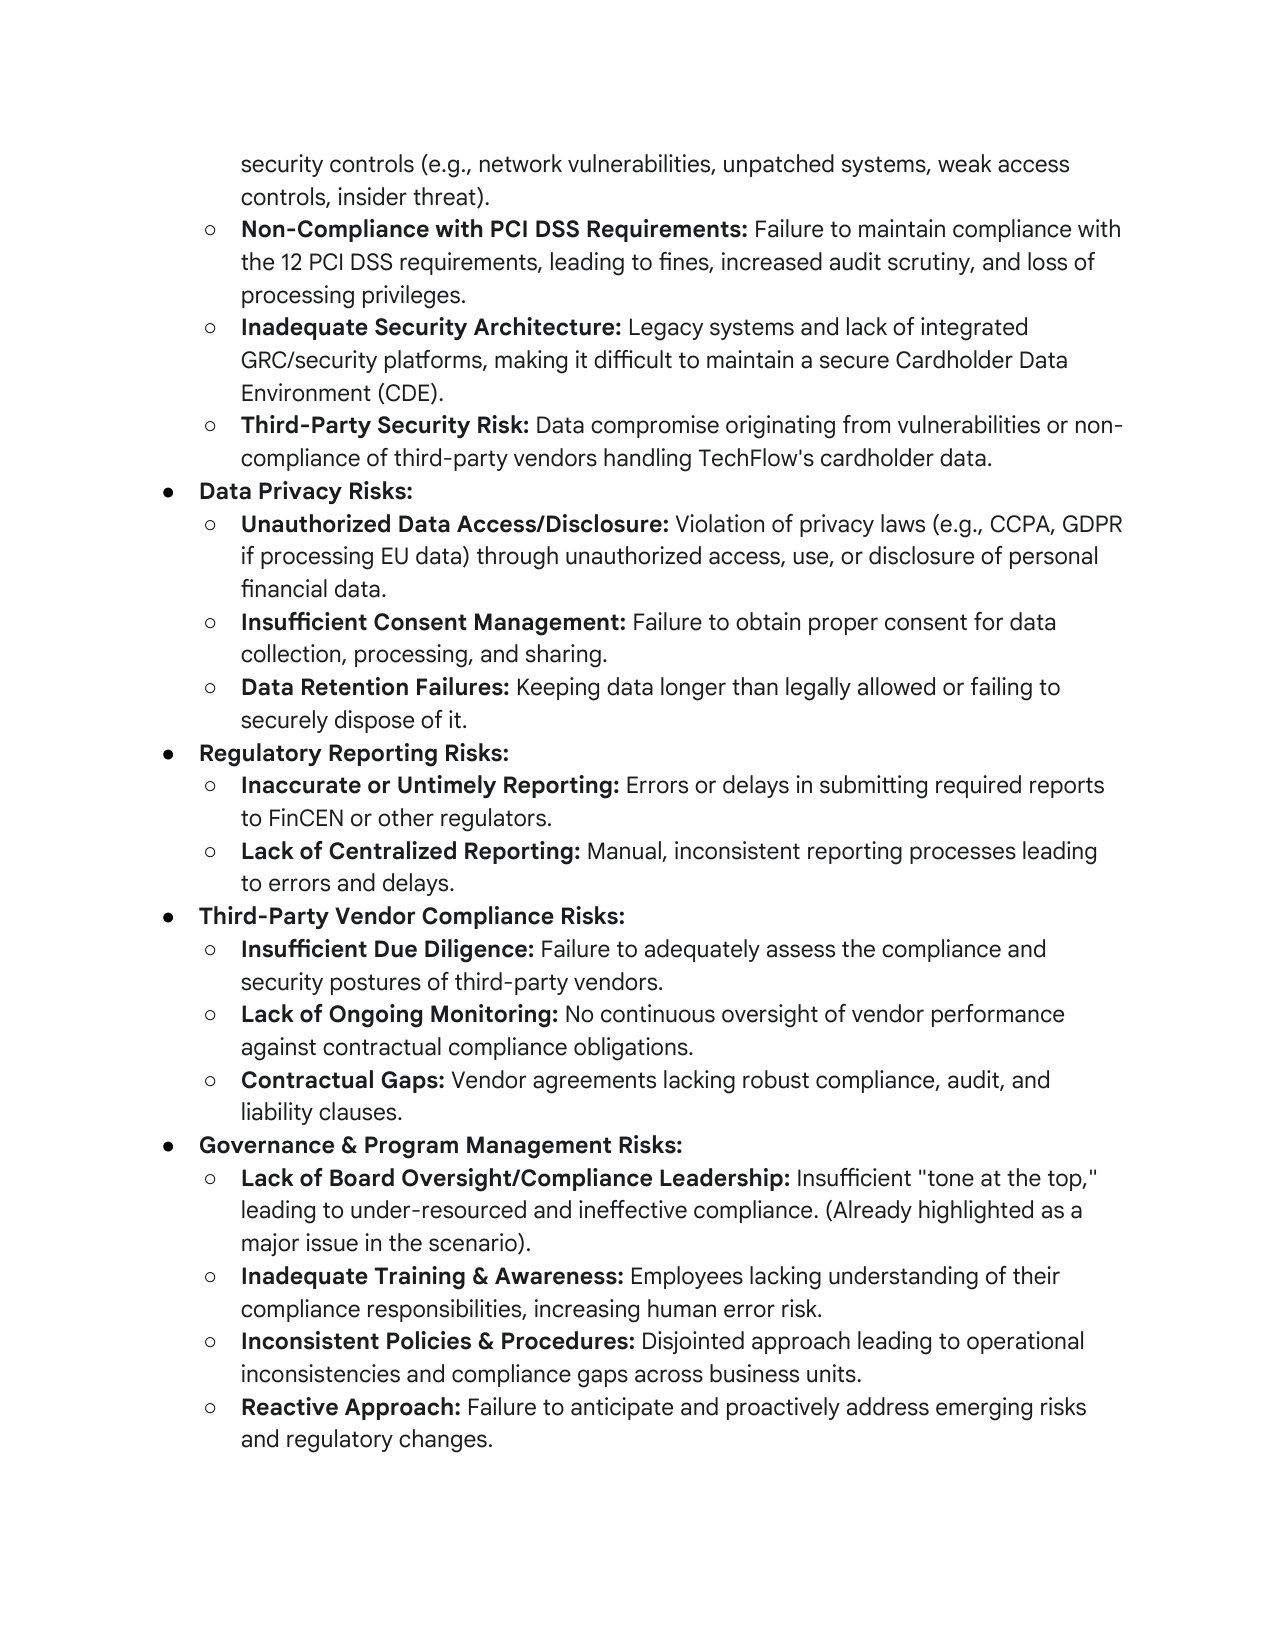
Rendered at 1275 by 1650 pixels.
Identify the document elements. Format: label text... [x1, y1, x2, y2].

list Lack of Ongoing Monitoring: No continuous oversight of vendor performance against contractual compliance obligations. [203, 1000, 1125, 1062]
list Reactive Approach: Failure to anticipate and proactively address emerging risks and regulatory changes. [203, 1393, 1125, 1454]
list Inadequate Training & Awareness: Employees lacking understanding of their compliance responsibilities, increasing human error risk. [203, 1262, 1125, 1323]
list Third-Party Vendor Compliance Risks: [161, 902, 1125, 931]
list Third-Party Security Risk: Data compromise originating from vulnerabilities or non-compliance of third-party vendors handling TechFlow's cardholder data. [203, 412, 1125, 473]
list Data Privacy Risks: [161, 477, 1125, 506]
list Non-Compliance with PCI DSS Requirements: Failure to maintain compliance with the 12 PCI DSS requirements, leading to fines, increased audit scrutiny, and loss of processing privileges. [203, 215, 1125, 309]
list Contractual Gaps: Vendor agreements lacking robust compliance, audit, and liability clauses. [203, 1066, 1125, 1127]
list Inconsistent Policies & Procedures: Disjointed approach leading to operational inconsistencies and compliance gaps across business units. [203, 1327, 1125, 1389]
list Data Retention Failures: Keeping data longer than legally allowed or failing to securely dispose of it. [203, 673, 1125, 735]
list Inaccurate or Untimely Reporting: Errors or delays in submitting required reports to FinCEN or other regulators. [203, 771, 1125, 833]
list Regulatory Reporting Risks: [161, 739, 1125, 767]
list Inadequate Security Architecture: Legacy systems and lack of integrated GRC/security platforms, making it difficult to maintain a secure Cardholder Data Environment (CDE). [203, 313, 1125, 408]
list Lack of Board Oversight/Compliance Leadership: Insufficient "tone at the top," leading to under-resourced and ineffective compliance. (Already highlighted as a major issue in the scenario). [203, 1164, 1125, 1258]
list Insufficient Consent Management: Failure to obtain proper consent for data collection, processing, and sharing. [203, 608, 1125, 669]
list Lack of Centralized Reporting: Manual, inconsistent reporting processes leading to errors and delays. [203, 837, 1125, 898]
list Governance & Program Management Risks: [161, 1131, 1125, 1160]
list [203, 150, 1125, 211]
list Insufficient Due Diligence: Failure to adequately assess the compliance and security postures of third-party vendors. [203, 935, 1125, 996]
list Unauthorized Data Access/Disclosure: Violation of privacy laws (e.g., CCPA, GDPR if processing EU data) through unauthorized access, use, or disclosure of personal financial data. [203, 510, 1125, 604]
